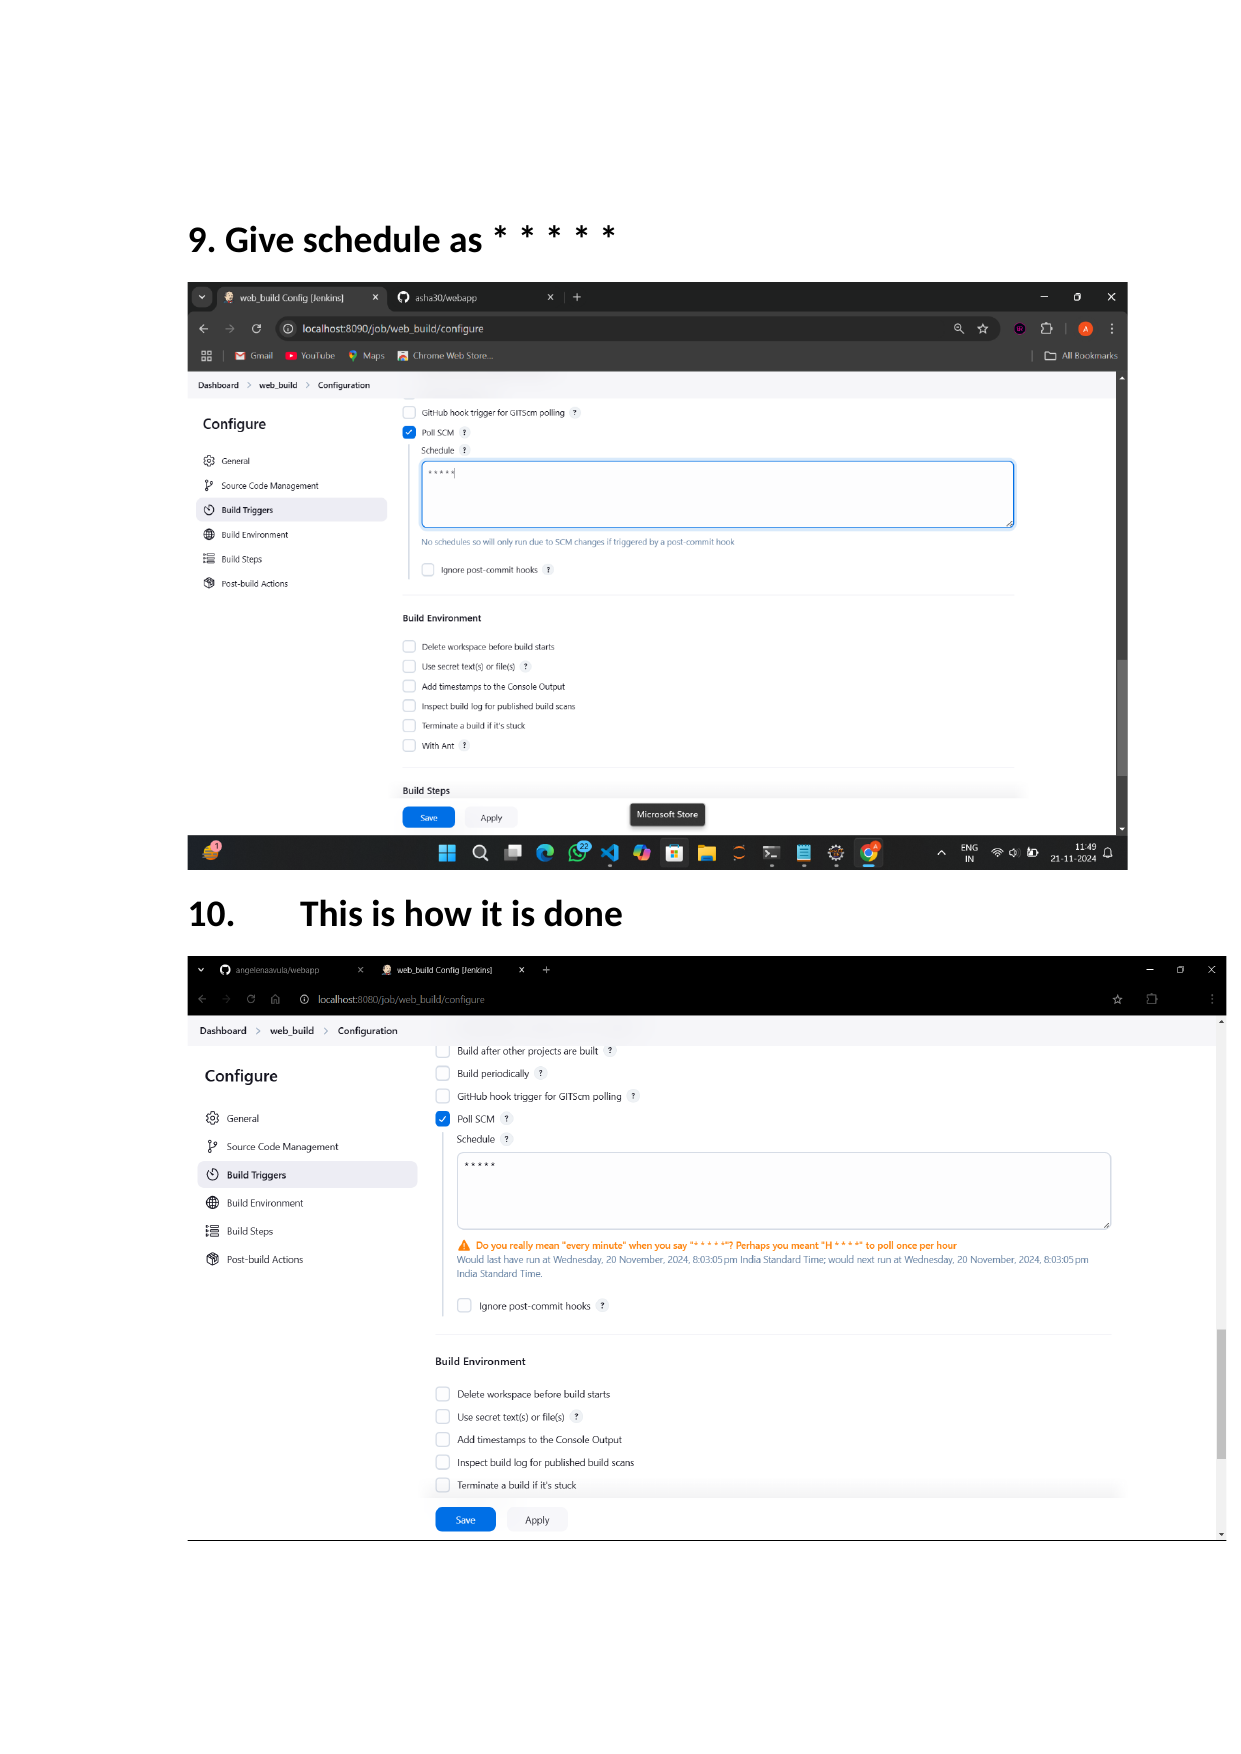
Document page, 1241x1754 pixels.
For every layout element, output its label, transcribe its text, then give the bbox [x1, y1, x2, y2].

picture [187, 282, 1128, 870]
list This is how it is done [187, 890, 1090, 936]
picture [187, 956, 1227, 1541]
list Give schedule as * * * * * [187, 216, 1090, 262]
